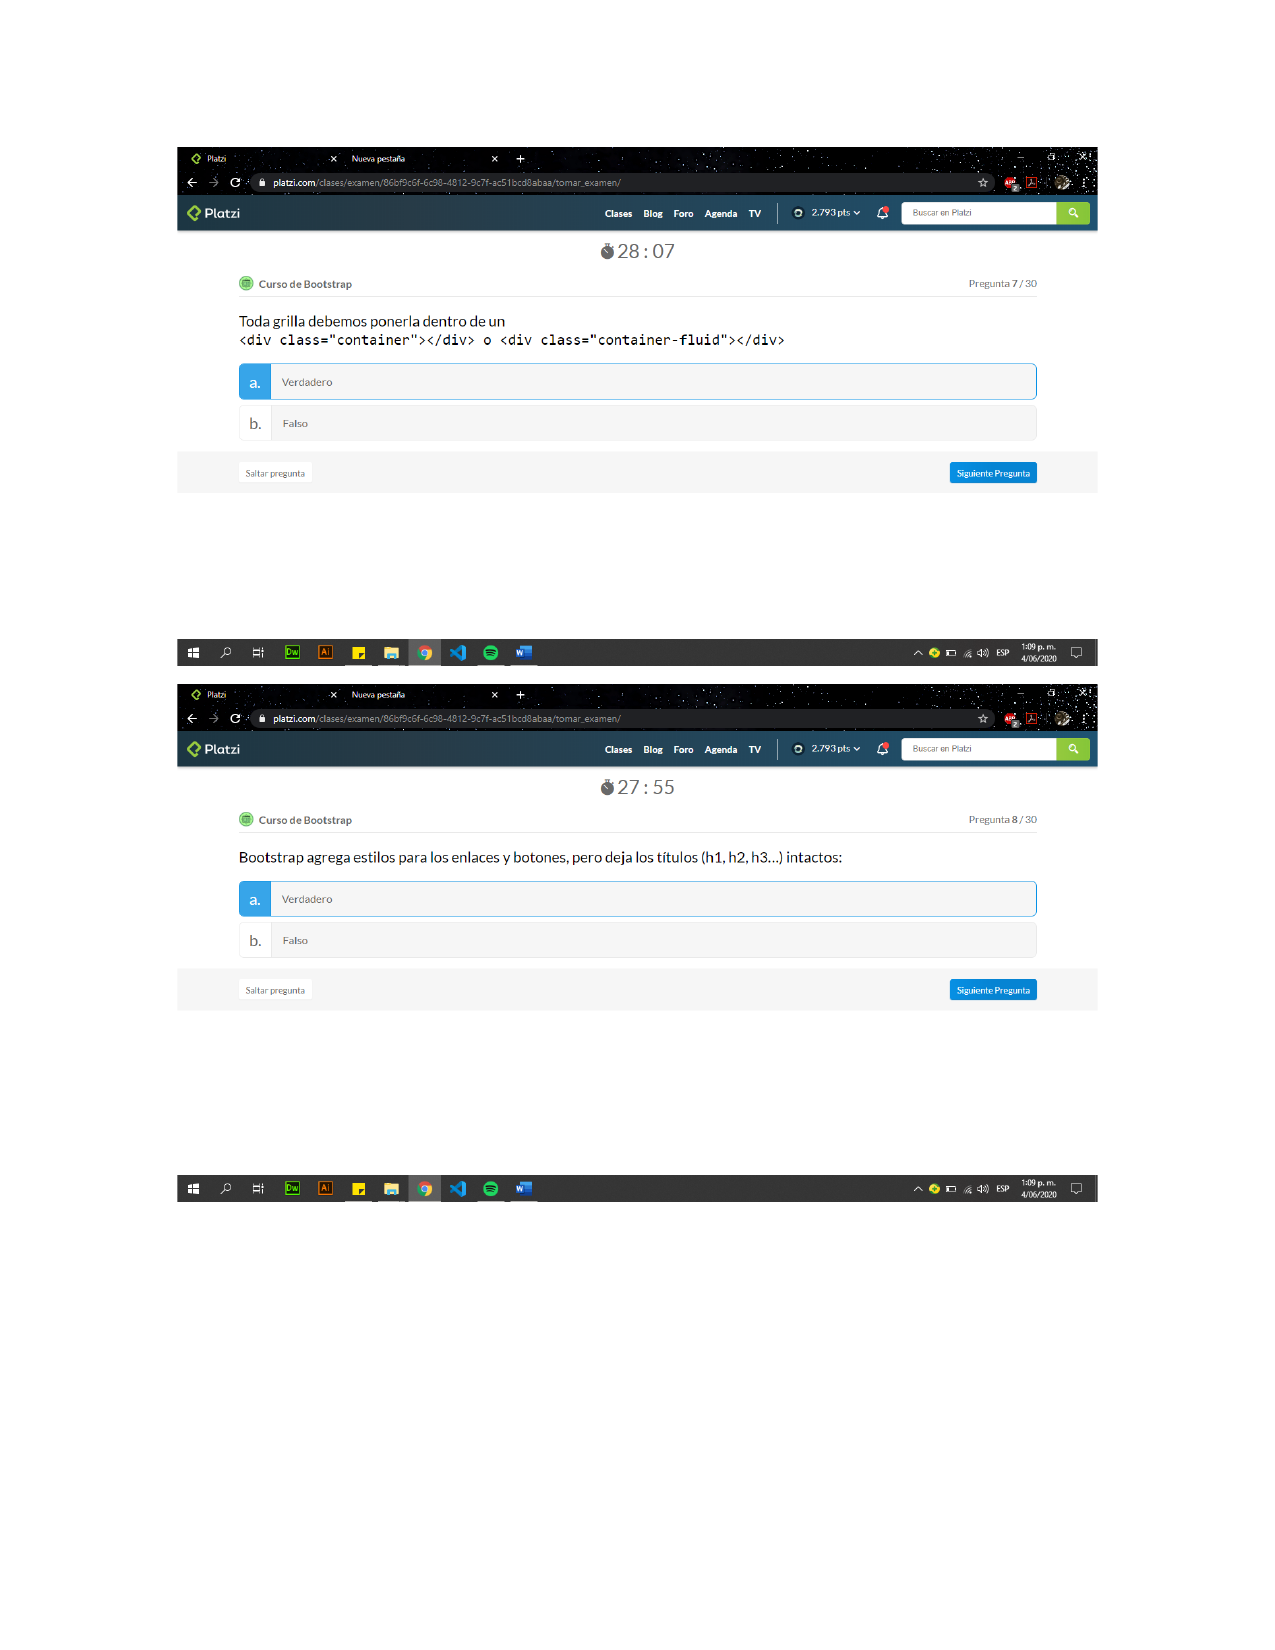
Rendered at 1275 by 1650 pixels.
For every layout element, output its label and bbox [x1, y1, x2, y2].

picture [177, 684, 1098, 1202]
picture [177, 147, 1098, 666]
